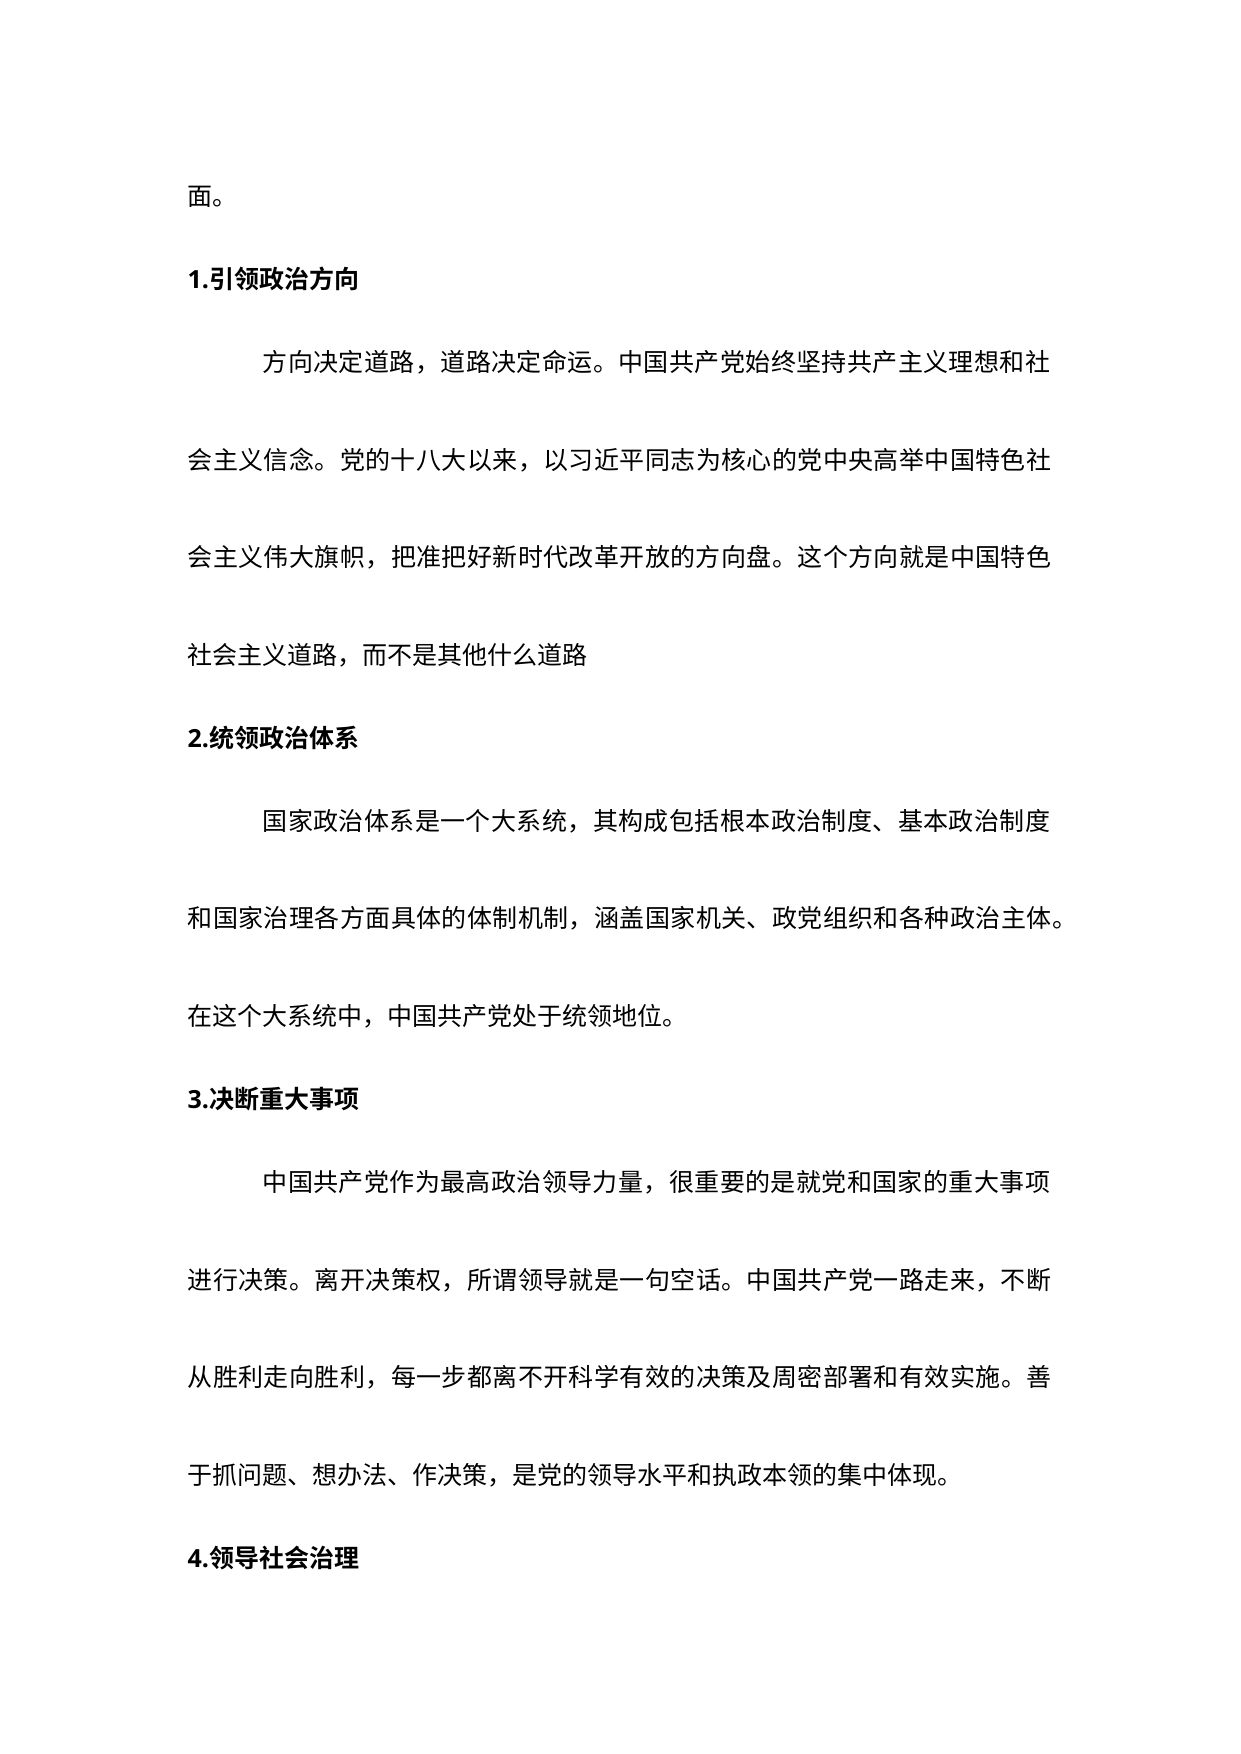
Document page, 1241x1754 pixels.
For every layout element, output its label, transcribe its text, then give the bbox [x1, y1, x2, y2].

text 中国共产党作为最高政治领导力量，很重要的是就党和国家的重大事项进行决策。离开决策权，所谓领导就是一句空话。中国共产党一路走来，不断从胜利走向胜利，每一步都离不开科学有效的决策及周密部署和有效实施。善于抓问题、想办法、作决策，是党的领导水平和执政本领的集中体现。 [187, 1148, 1053, 1506]
text 1.引领政治方向 [187, 245, 1053, 310]
text 方向决定道路，道路决定命运。中国共产党始终坚持共产主义理想和社会主义信念。党的十八大以来，以习近平同志为核心的党中央高举中国特色社会主义伟大旗帜，把准把好新时代改革开放的方向盘。这个方向就是中国特色社会主义道路，而不是其他什么道路 [187, 328, 1053, 686]
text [187, 162, 1053, 227]
text 3.决断重大事项 [187, 1065, 1053, 1130]
text 4.领导社会治理 [187, 1524, 1053, 1589]
text 2.统领政治体系 [187, 704, 1053, 769]
text 国家政治体系是一个大系统，其构成包括根本政治制度、基本政治制度和国家治理各方面具体的体制机制，涵盖国家机关、政党组织和各种政治主体。在这个大系统中，中国共产党处于统领地位。 [187, 787, 1053, 1047]
